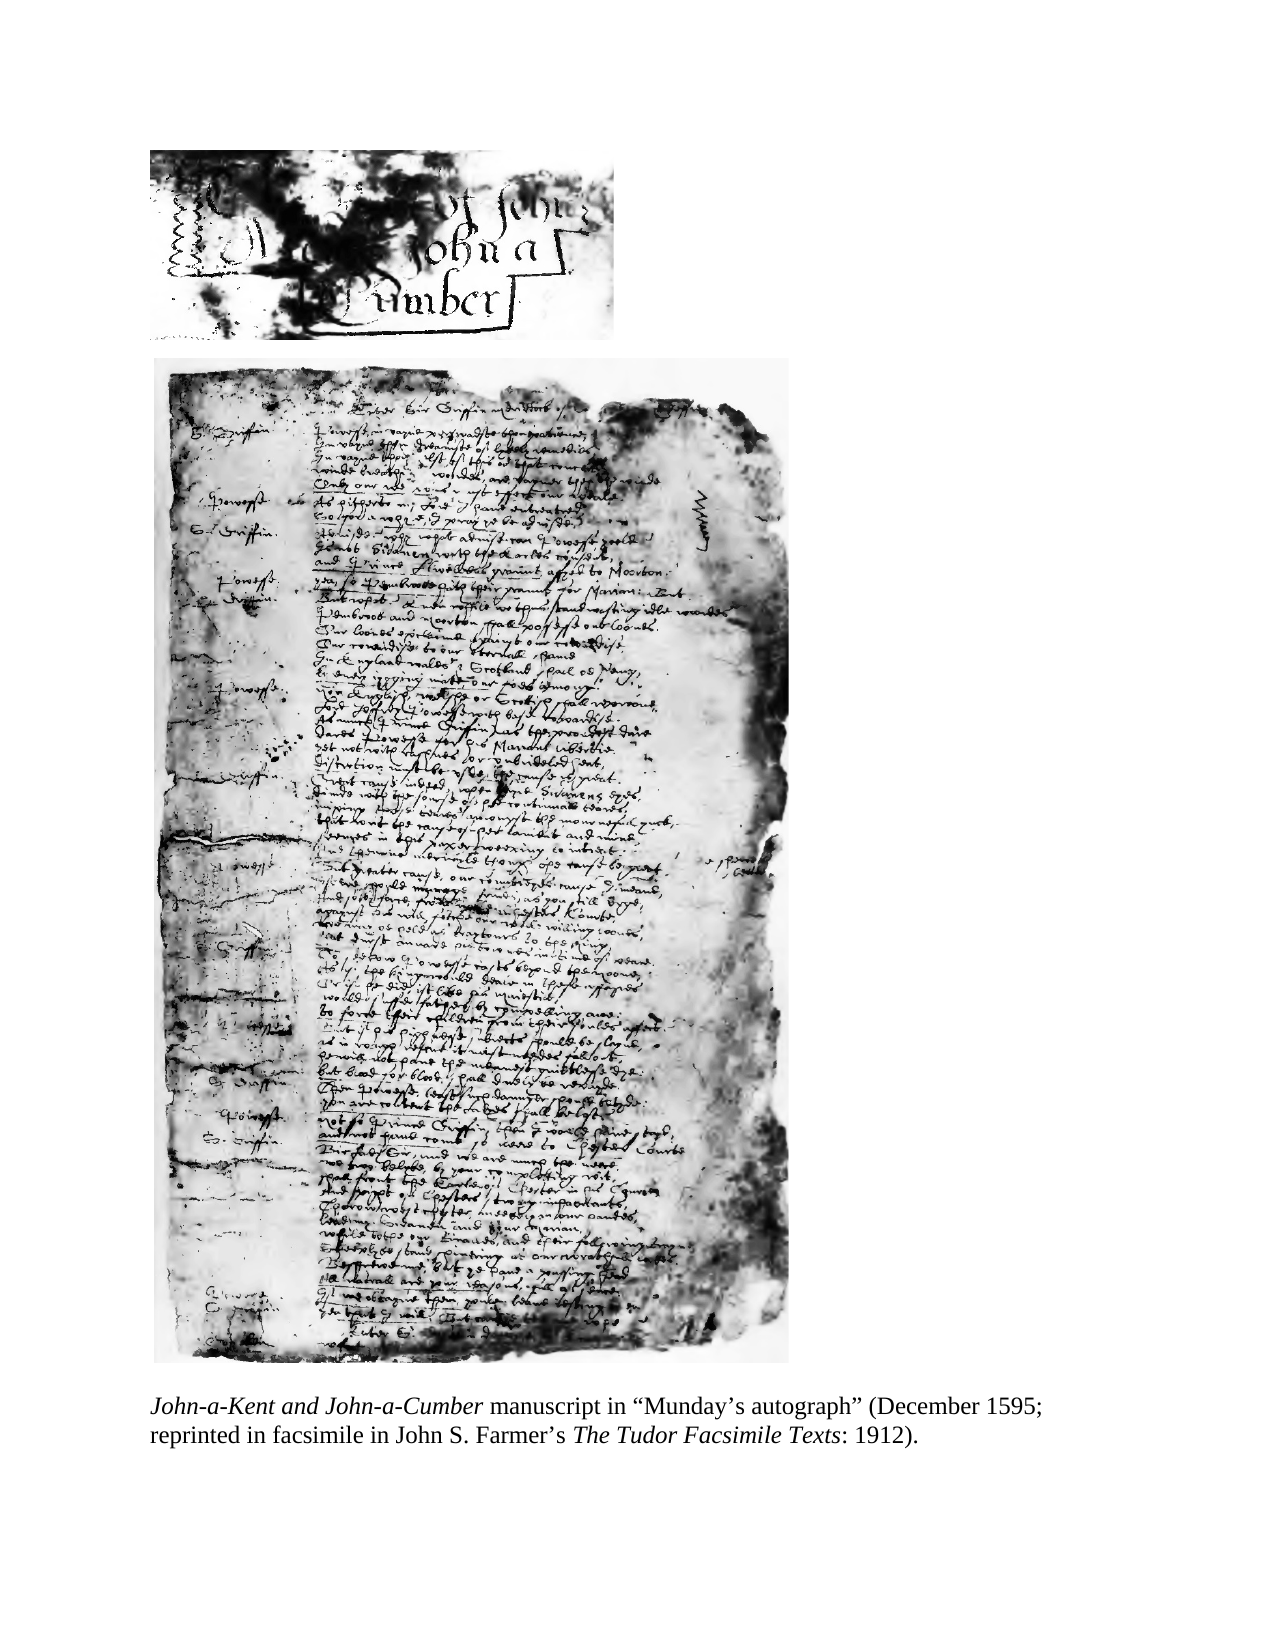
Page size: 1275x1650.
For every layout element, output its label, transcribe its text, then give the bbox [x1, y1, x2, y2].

text John-a-Kent and John-a-Cumber manuscript in “Munday’s autograph” (December 1595; reprinted in facsimile in John S. Farmer’s The Tudor Facsimile Texts: 1912). [150, 1391, 1125, 1449]
picture [150, 150, 614, 340]
picture [154, 358, 789, 1363]
